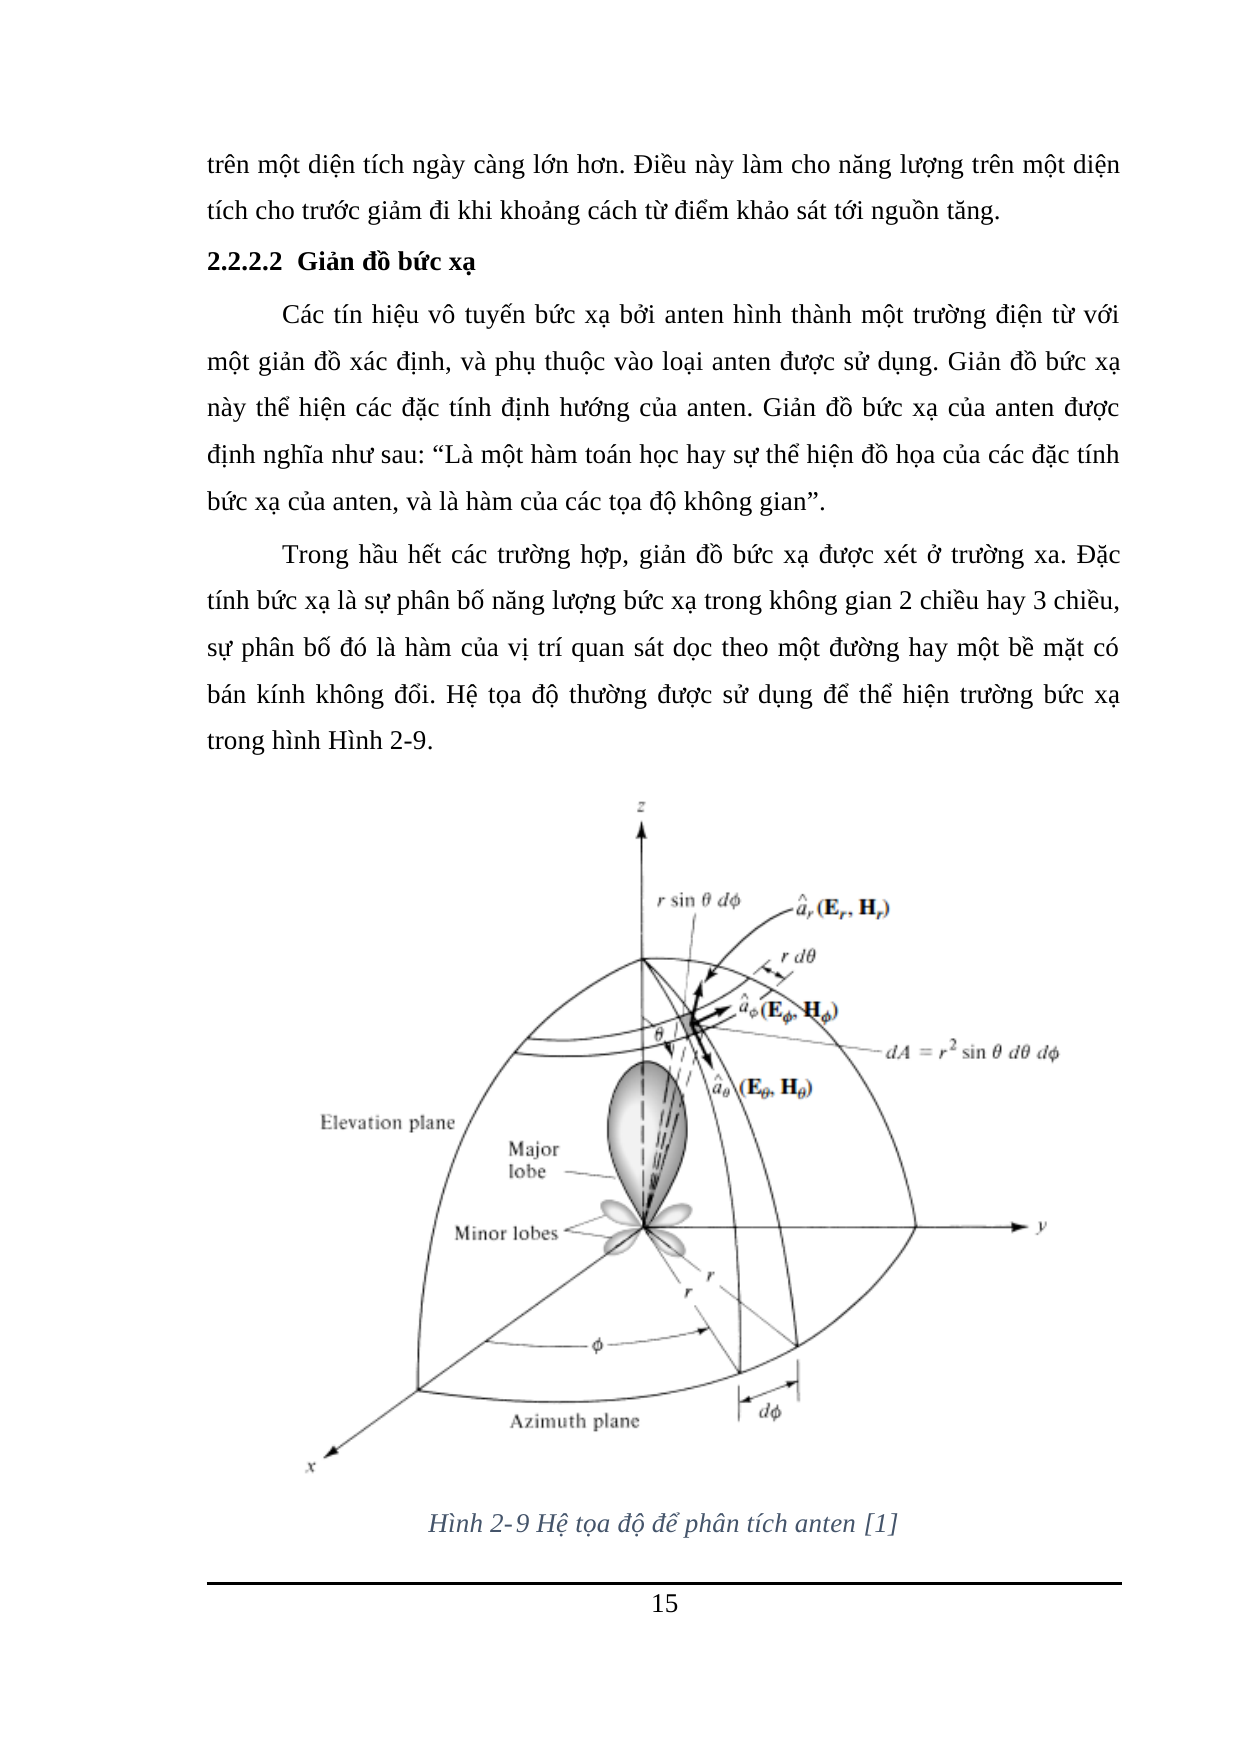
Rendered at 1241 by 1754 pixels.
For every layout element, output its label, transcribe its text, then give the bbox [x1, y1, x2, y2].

subtitle Giản đồ bức xạ [207, 245, 1122, 276]
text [207, 148, 1122, 226]
text Các tín hiệu vô tuyến bức xạ bởi anten hình thành một trường điện từ với một giản đồ xác định, và phụ thuộc vào loại anten được sử dụng. Giản đồ bức xạ này thể hiện các đặc tính định hướng của anten. Giản đồ bức xạ của anten được định nghĩa như sau: “Là một hàm toán học hay sự thể hiện đồ họa của các đặc tính bức xạ của anten, và là hàm của các tọa độ không gian”. [207, 298, 1122, 516]
text Hình 2-7 Hệ tọa độ để phân tích anten [207, 1507, 1122, 1538]
picture [230, 777, 1099, 1492]
